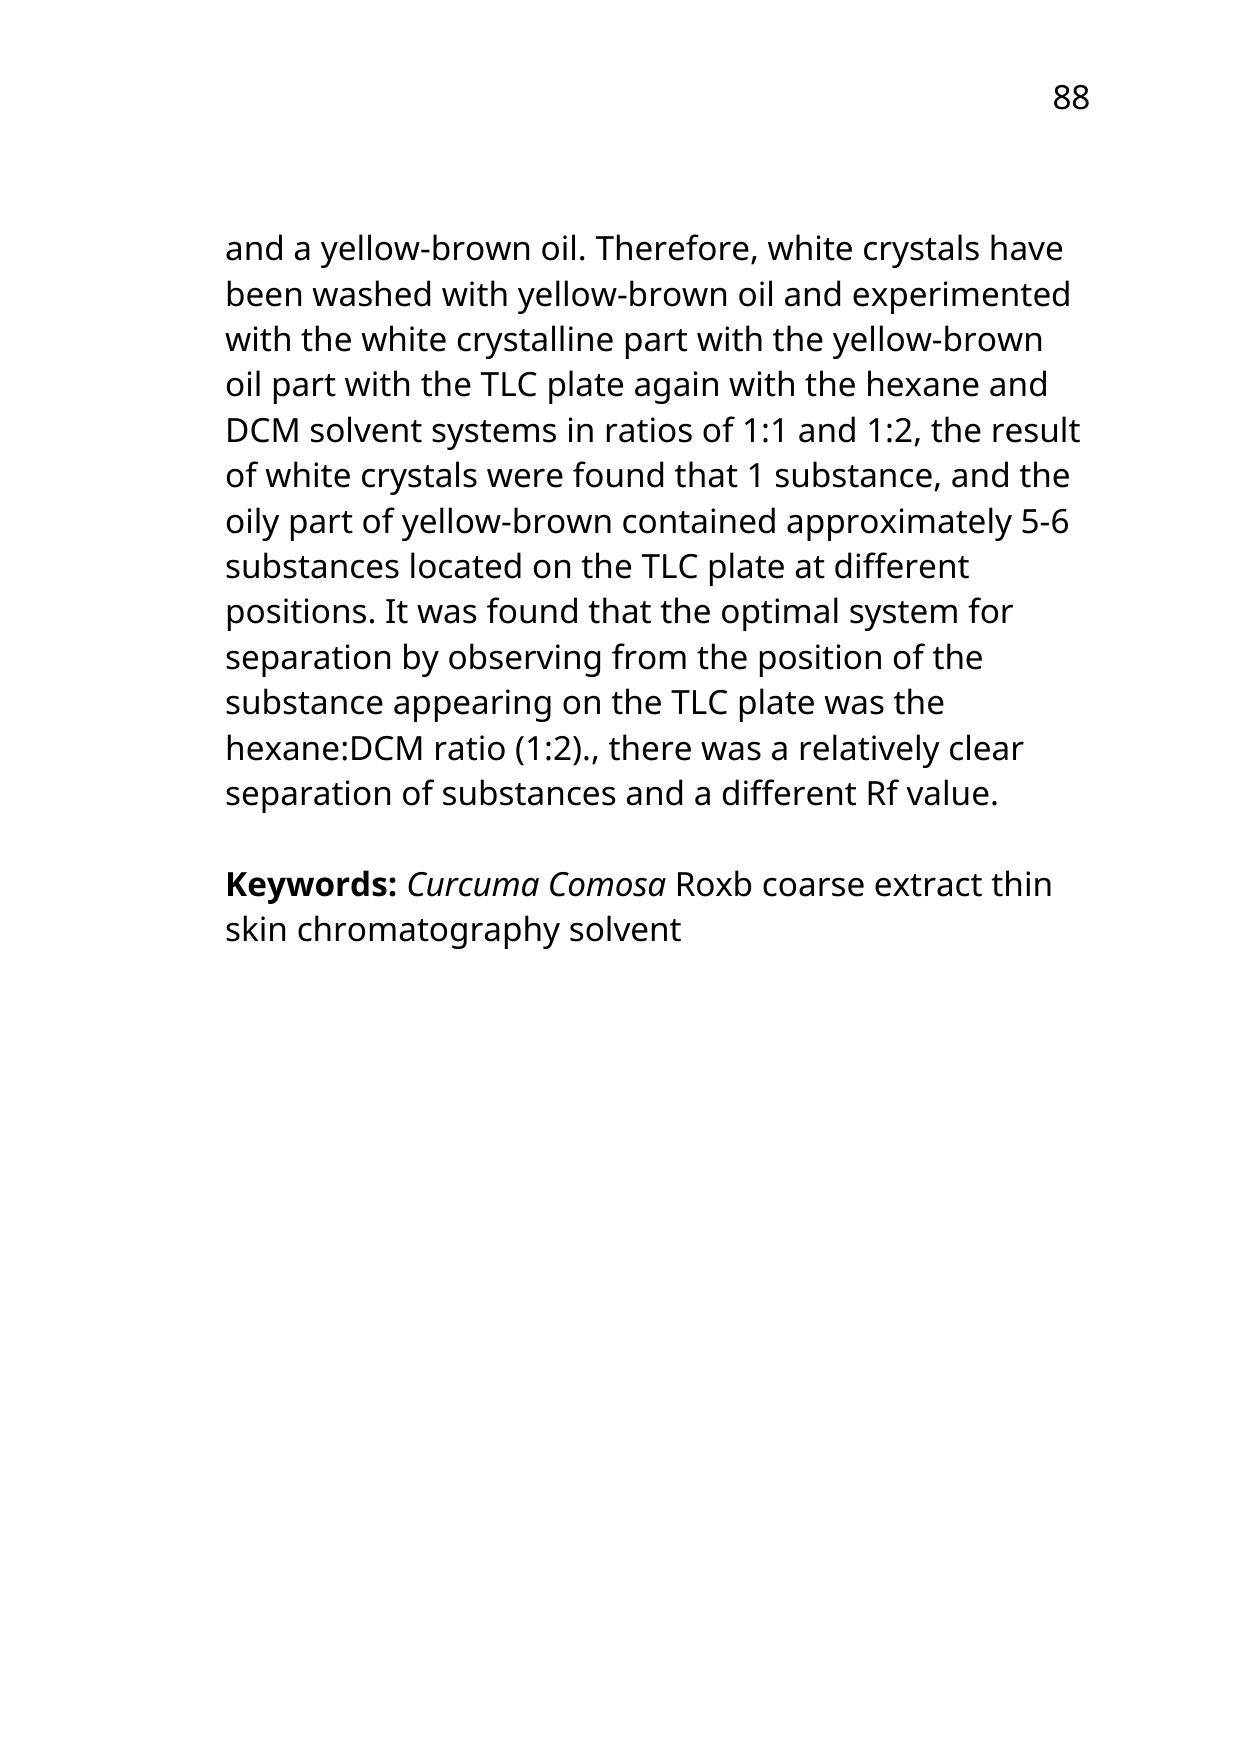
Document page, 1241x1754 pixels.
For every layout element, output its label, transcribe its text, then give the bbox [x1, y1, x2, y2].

text Keywords: Curcuma Comosa Roxb coarse extract thin skin chromatography solvent [225, 861, 1090, 952]
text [225, 225, 1090, 815]
